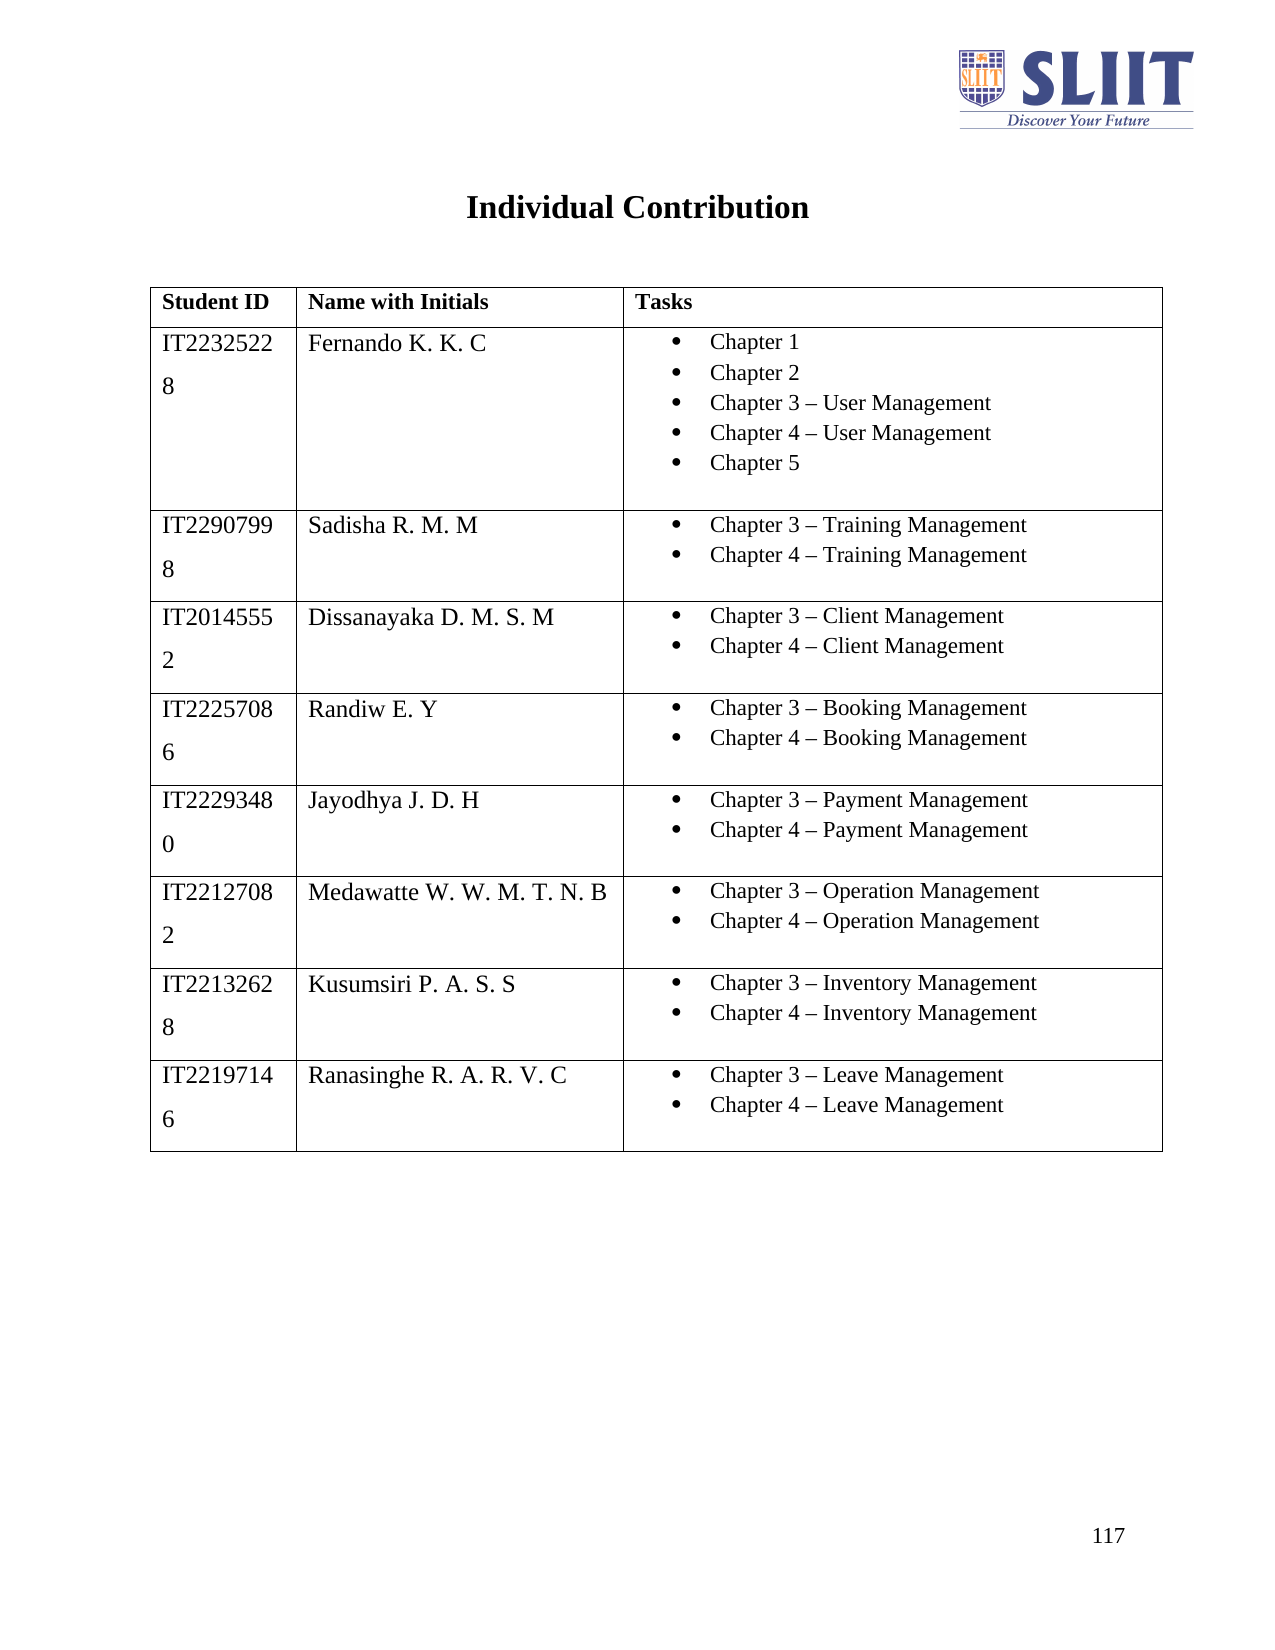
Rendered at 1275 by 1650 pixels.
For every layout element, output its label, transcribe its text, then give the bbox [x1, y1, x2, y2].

table_cell Chapter 3 – Operation Management Chapter 4 – Operation Management [624, 877, 1162, 968]
table_cell Dissanayaka D. M. S. M [297, 602, 623, 693]
table_cell IT20145552 [151, 602, 296, 693]
table_cell Sadisha R. M. M [297, 511, 623, 601]
table_cell Ranasinghe R. A. R. V. C [297, 1061, 623, 1151]
table_cell Jayodhya J. D. H [297, 786, 623, 876]
table_cell IT22325228 [151, 328, 296, 509]
table_cell IT22907998 [151, 511, 296, 601]
table_cell Kusumsiri P. A. S. S [297, 969, 623, 1059]
table_cell IT22197146 [151, 1061, 296, 1151]
table_cell Chapter 3 – Inventory Management Chapter 4 – Inventory Management [624, 969, 1162, 1059]
table_header Name with Initials [297, 288, 623, 327]
table_cell Medawatte W. W. M. T. N. B [297, 877, 623, 968]
table_cell Fernando K. K. C [297, 328, 623, 509]
table_cell Chapter 3 – Payment Management Chapter 4 – Payment Management [624, 786, 1162, 876]
table_cell IT22293480 [151, 786, 296, 876]
table_cell Chapter 3 – Training Management Chapter 4 – Training Management [624, 511, 1162, 601]
table_cell IT22257086 [151, 694, 296, 784]
table_cell Chapter 3 – Client Management Chapter 4 – Client Management [624, 602, 1162, 693]
table_cell Randiw E. Y [297, 694, 623, 784]
table_cell Chapter 1 Chapter 2 Chapter 3 – User Management Chapter 4 – User Management Chapter 5 [624, 328, 1162, 509]
table_cell IT22132628 [151, 969, 296, 1059]
subtitle Individual Contribution [150, 187, 1125, 226]
table_cell Chapter 3 – Booking Management Chapter 4 – Booking Management [624, 694, 1162, 784]
table_cell IT22127082 [151, 877, 296, 968]
table_header Tasks [624, 288, 1162, 327]
picture [959, 50, 1194, 129]
table_header Student ID [151, 288, 296, 327]
table_cell Chapter 3 – Leave Management Chapter 4 – Leave Management [624, 1061, 1162, 1151]
